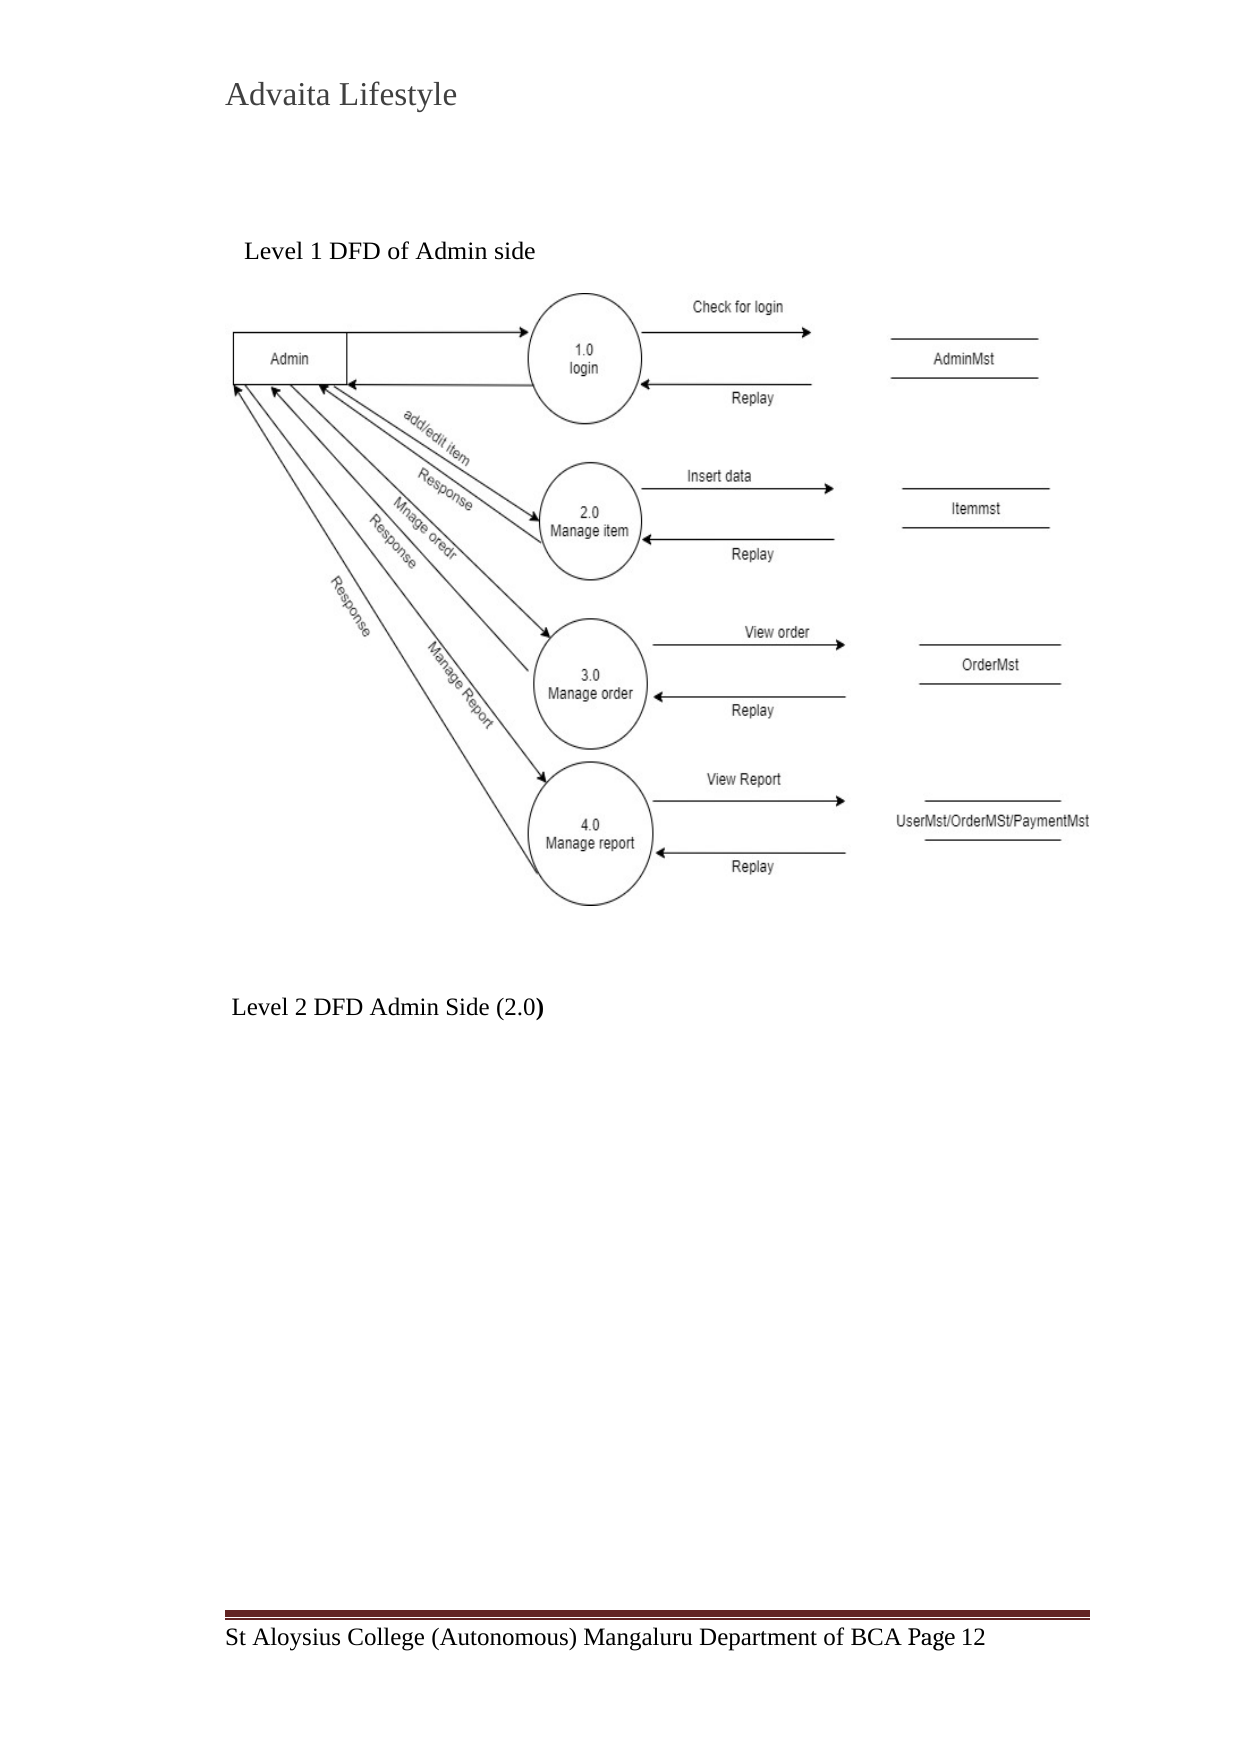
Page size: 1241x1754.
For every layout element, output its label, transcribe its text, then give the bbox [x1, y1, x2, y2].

picture [225, 293, 1090, 906]
list Level 1 DFD of Admin side [225, 236, 1090, 265]
text Level 2 DFD Admin Side (2.0) [225, 992, 1090, 1021]
